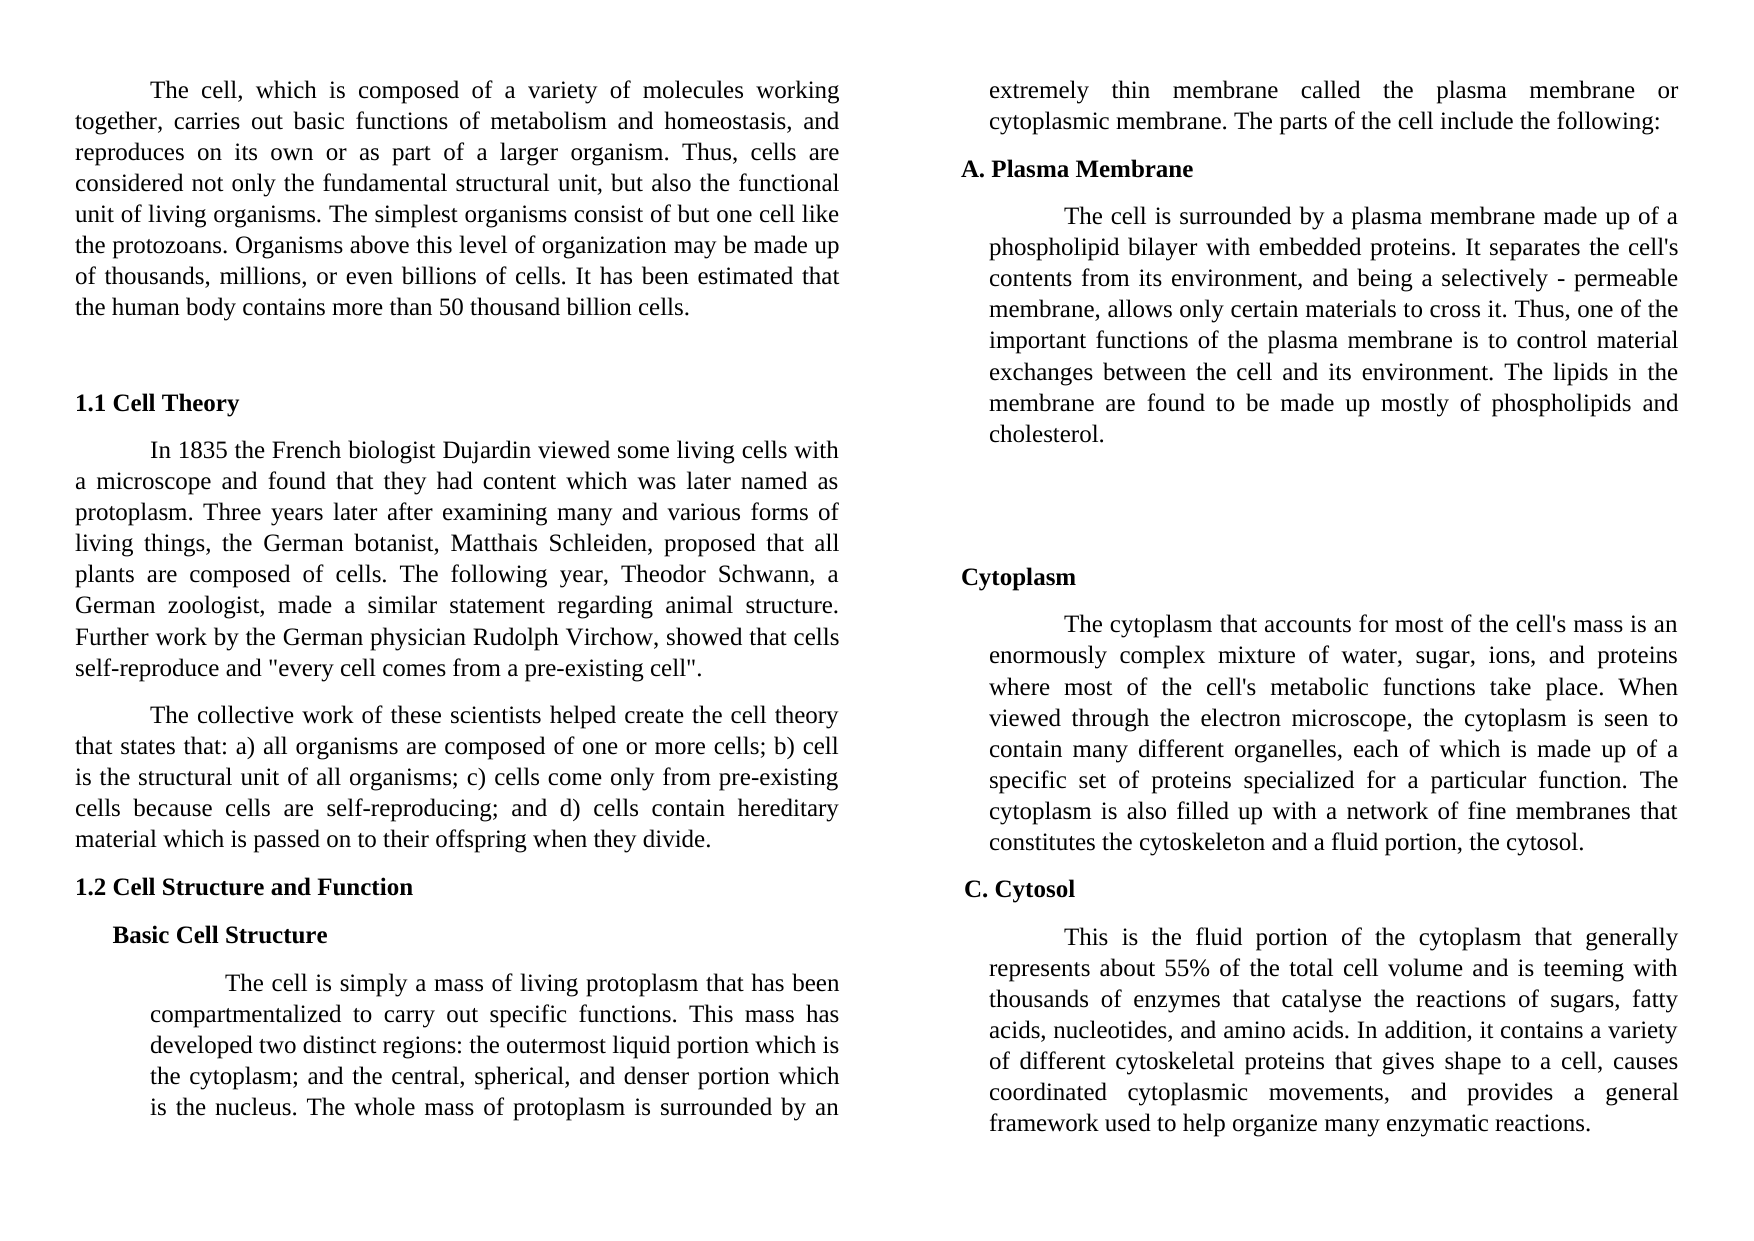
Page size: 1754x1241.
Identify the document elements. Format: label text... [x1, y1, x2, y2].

text The cell is surrounded by a plasma membrane made up of a phospholipid bilayer with embedded proteins. It separates the cell's contents from its environment, and being a selectively - permeable membrane, allows only certain materials to cross it. Thus, one of the important functions of the plasma membrane is to control material exchanges between the cell and its environment. The lipids in the membrane are found to be made up mostly of phospholipids and cholesterol. [989, 201, 1679, 447]
text This is the fluid portion of the cytoplasm that generally represents about 55% of the total cell volume and is teeming with thousands of enzymes that catalyse the reactions of sugars, fatty acids, nucleotides, and amino acids. In addition, it contains a variety of different cytoskeletal proteins that gives shape to a cell, causes coordinated cytoplasmic movements, and provides a general framework used to help organize many enzymatic reactions. [989, 922, 1679, 1137]
text The cell is simply a mass of living protoplasm that has been compartmentalized to carry out specific functions. This mass has developed two distinct regions: the outermost liquid portion which is the cytoplasm; and the central, spherical, and denser portion which is the nucleus. The whole mass of protoplasm is surrounded by an extremely thin membrane called the plasma membrane or cytoplasmic membrane. The parts of the cell include the following: [150, 968, 840, 1121]
text C. Cytosol [914, 874, 1679, 903]
text The cell is simply a mass of living protoplasm that has been compartmentalized to carry out specific functions. This mass has developed two distinct regions: the outermost liquid portion which is the cytoplasm; and the central, spherical, and denser portion which is the nucleus. The whole mass of protoplasm is surrounded by an extremely thin membrane called the plasma membrane or cytoplasmic membrane. The parts of the cell include the following: [989, 75, 1679, 135]
text Basic Cell Structure [75, 920, 840, 949]
text 1.1 Cell Theory [75, 388, 840, 416]
text 1.2 Cell Structure and Function [75, 872, 840, 901]
text The cytoplasm that accounts for most of the cell's mass is an enormously complex mixture of water, sugar, ions, and proteins where most of the cell's metabolic functions take place. When viewed through the electron microscope, the cytoplasm is seen to contain many different organelles, each of which is made up of a specific set of proteins specialized for a particular function. The cytoplasm is also filled up with a network of fine membranes that constitutes the cytoskeleton and a fluid portion, the cytosol. [989, 609, 1679, 856]
text The cell, which is composed of a variety of molecules working together, carries out basic functions of metabolism and homeostasis, and reproduces on its own or as part of a larger organism. Thus, cells are considered not only the fundamental structural unit, but also the functional unit of living organisms. The simplest organisms consist of but one cell like the protozoans. Organisms above this level of organization may be made up of thousands, millions, or even billions of cells. It has been estimated that the human body contains more than 50 thousand billion cells. [75, 75, 840, 321]
text A. Plasma Membrane [914, 154, 1679, 182]
text The collective work of these scientists helped create the cell theory that states that: a) all organisms are composed of one or more cells; b) cell is the structural unit of all organisms; c) cells come only from pre-existing cells because cells are self-reproducing; and d) cells contain hereditary material which is passed on to their offspring when they divide. [75, 700, 840, 853]
text Cytoplasm [914, 562, 1679, 591]
text In 1835 the French biologist Dujardin viewed some living cells with a microscope and found that they had content which was later named as protoplasm. Three years later after examining many and various forms of living things, the German botanist, Matthais Schleiden, proposed that all plants are composed of cells. The following year, Theodor Schwann, a German zoologist, made a similar statement regarding animal structure. Further work by the German physician Rudolph Virchow, showed that cells self-reproduce and "every cell comes from a pre-existing cell". [75, 435, 840, 681]
